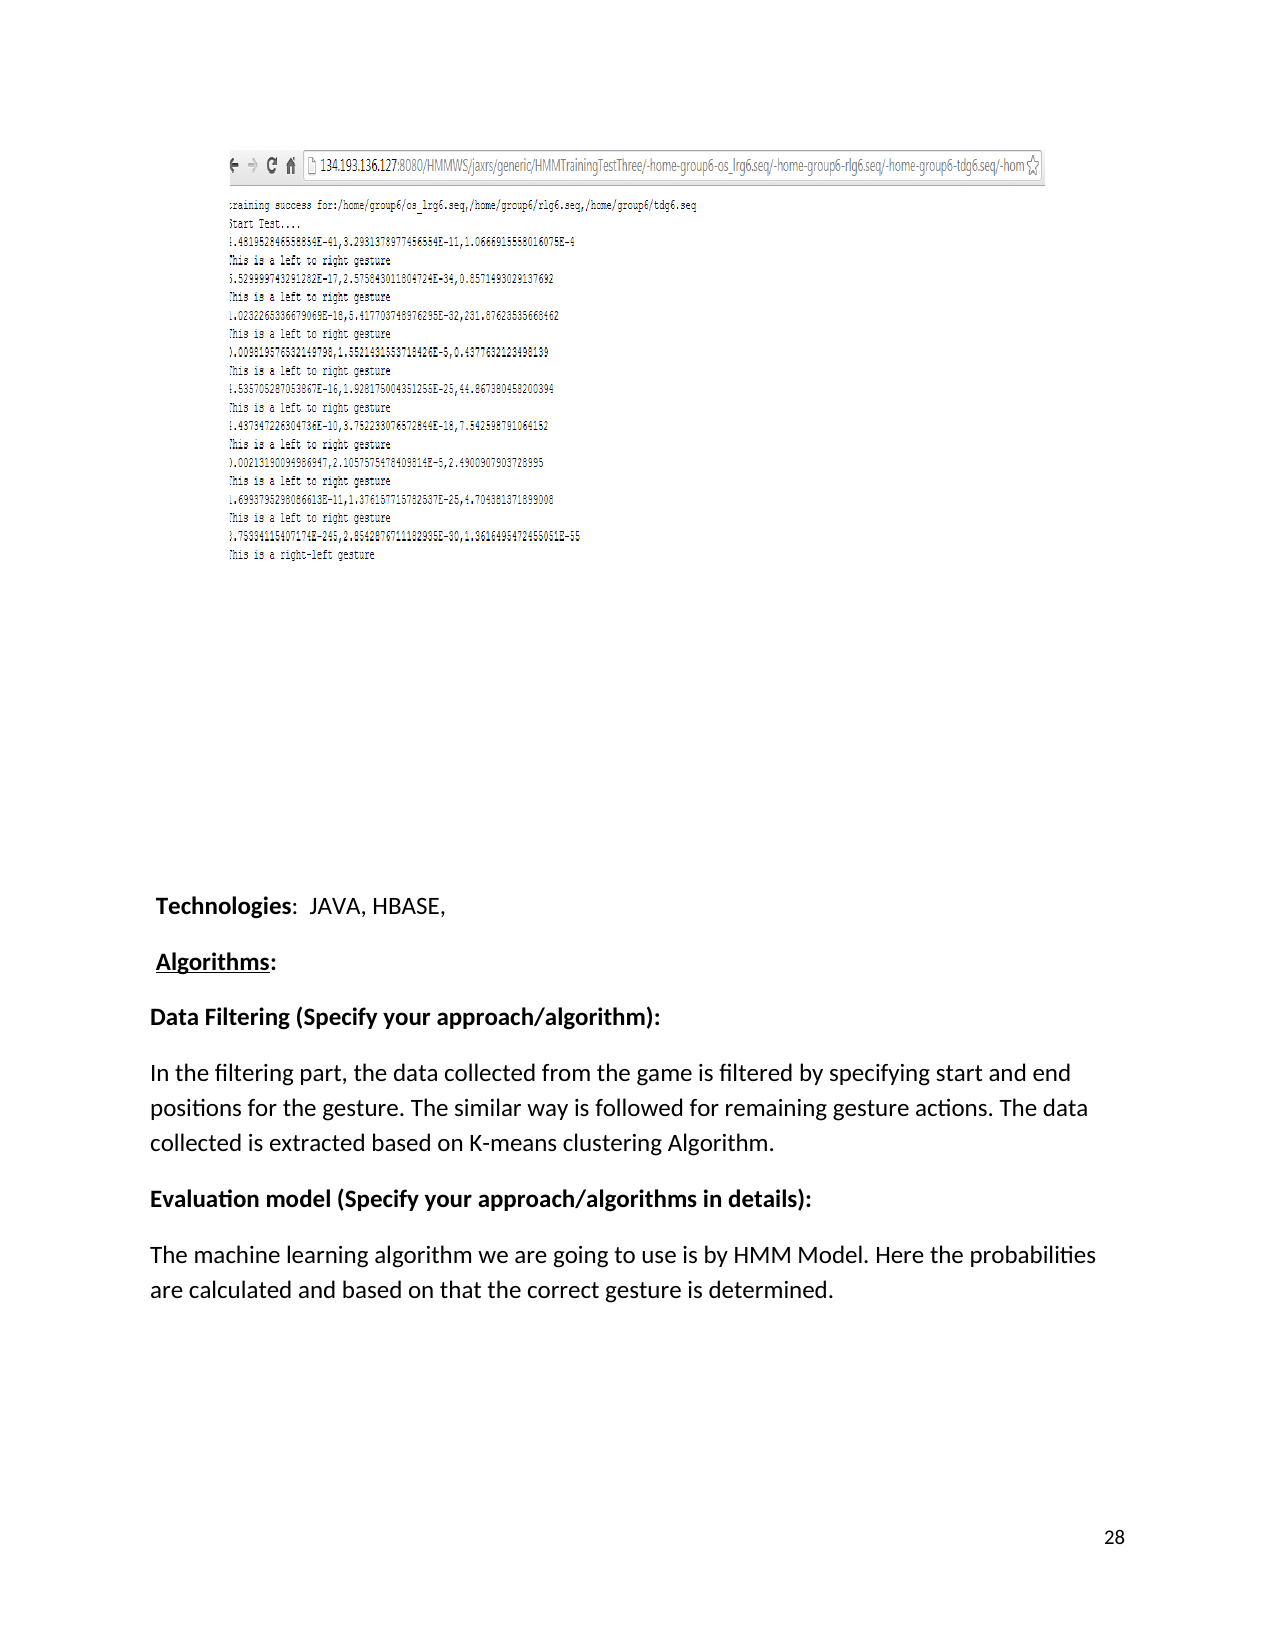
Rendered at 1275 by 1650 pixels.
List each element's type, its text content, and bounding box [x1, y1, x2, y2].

text Algorithms: [150, 946, 1125, 976]
text Evaluation model (Specify your approach/algorithms in details): [150, 1183, 1125, 1214]
text Data Filtering (Specify your approach/algorithm): [150, 1001, 1125, 1032]
text The machine learning algorithm we are going to use is by HMM Model. Here the probabilities are calculated and based on that the correct gesture is determined. [150, 1239, 1125, 1304]
picture [229, 150, 1046, 810]
text In the filtering part, the data collected from the game is filtered by specifying start and end positions for the gesture. The similar way is followed for remaining gesture actions. The data collected is extracted based on K-means clustering Algorithm. [150, 1057, 1125, 1158]
text Technologies: JAVA, HBASE, [150, 890, 1125, 920]
